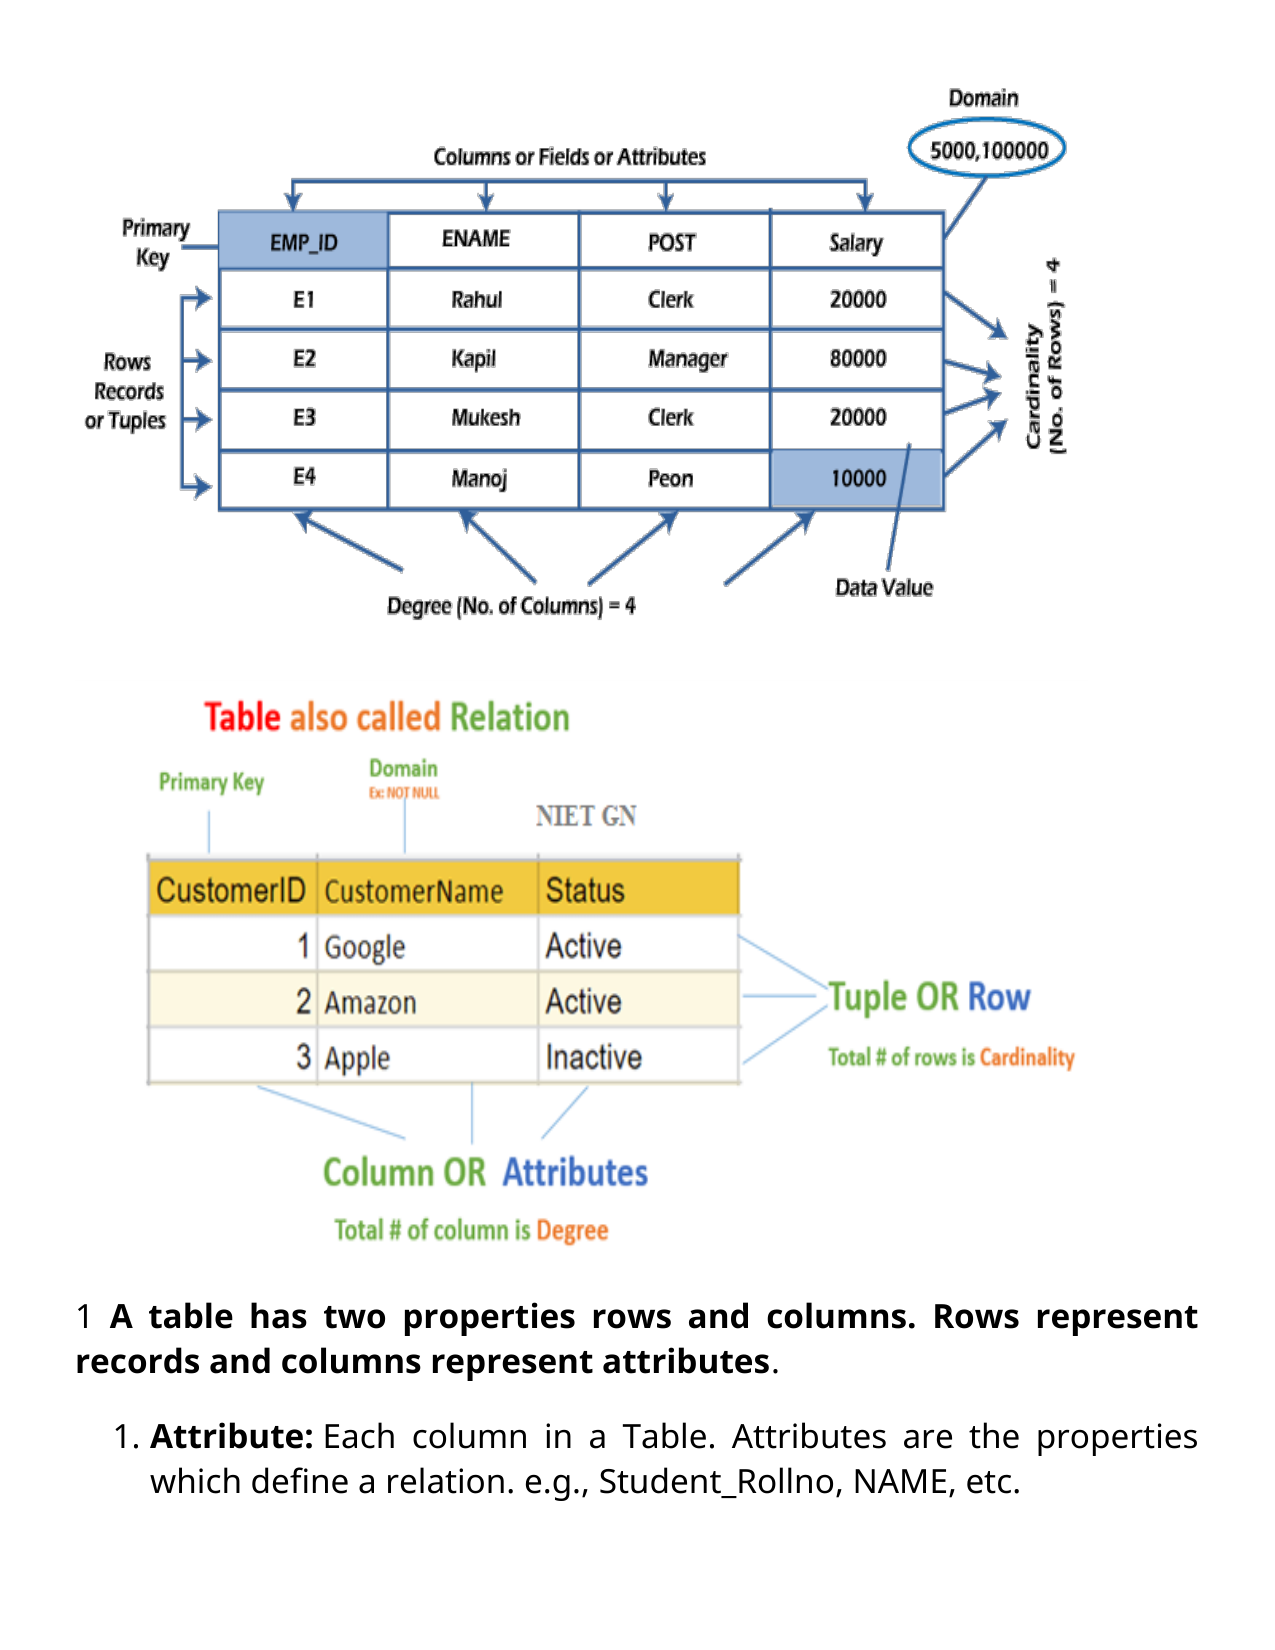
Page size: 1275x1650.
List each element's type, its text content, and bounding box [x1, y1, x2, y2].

list Attribute: Each column in a Table. Attributes are the properties which define a relation. e.g., Student_Rollno, NAME, etc. [112, 1413, 1200, 1504]
picture [75, 679, 1088, 1264]
text 1 A table has two properties rows and columns. Rows represent records and columns represent attributes. [75, 1293, 1200, 1384]
picture [75, 75, 1088, 635]
